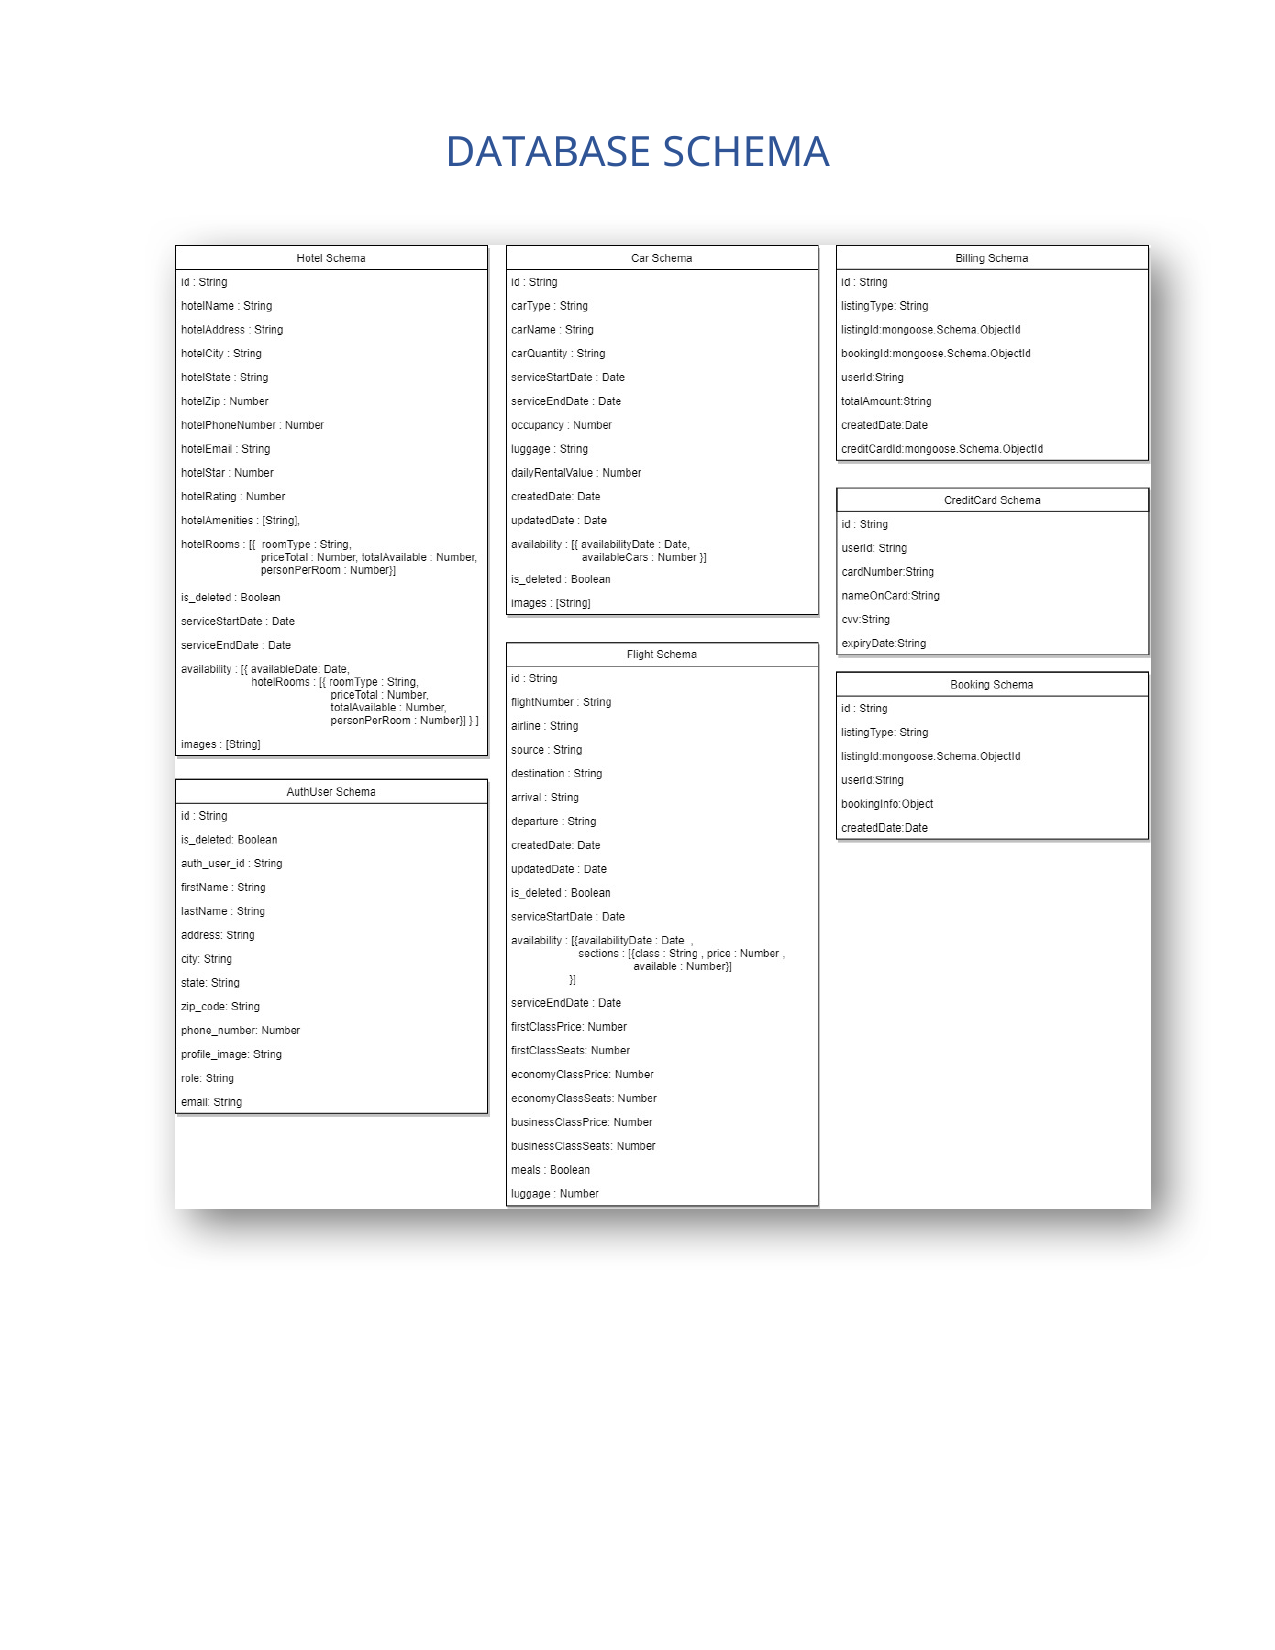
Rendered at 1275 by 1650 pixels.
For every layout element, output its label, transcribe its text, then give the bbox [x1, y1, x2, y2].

subtitle DATABASE SCHEMA [150, 122, 1125, 179]
picture [175, 245, 1151, 1209]
